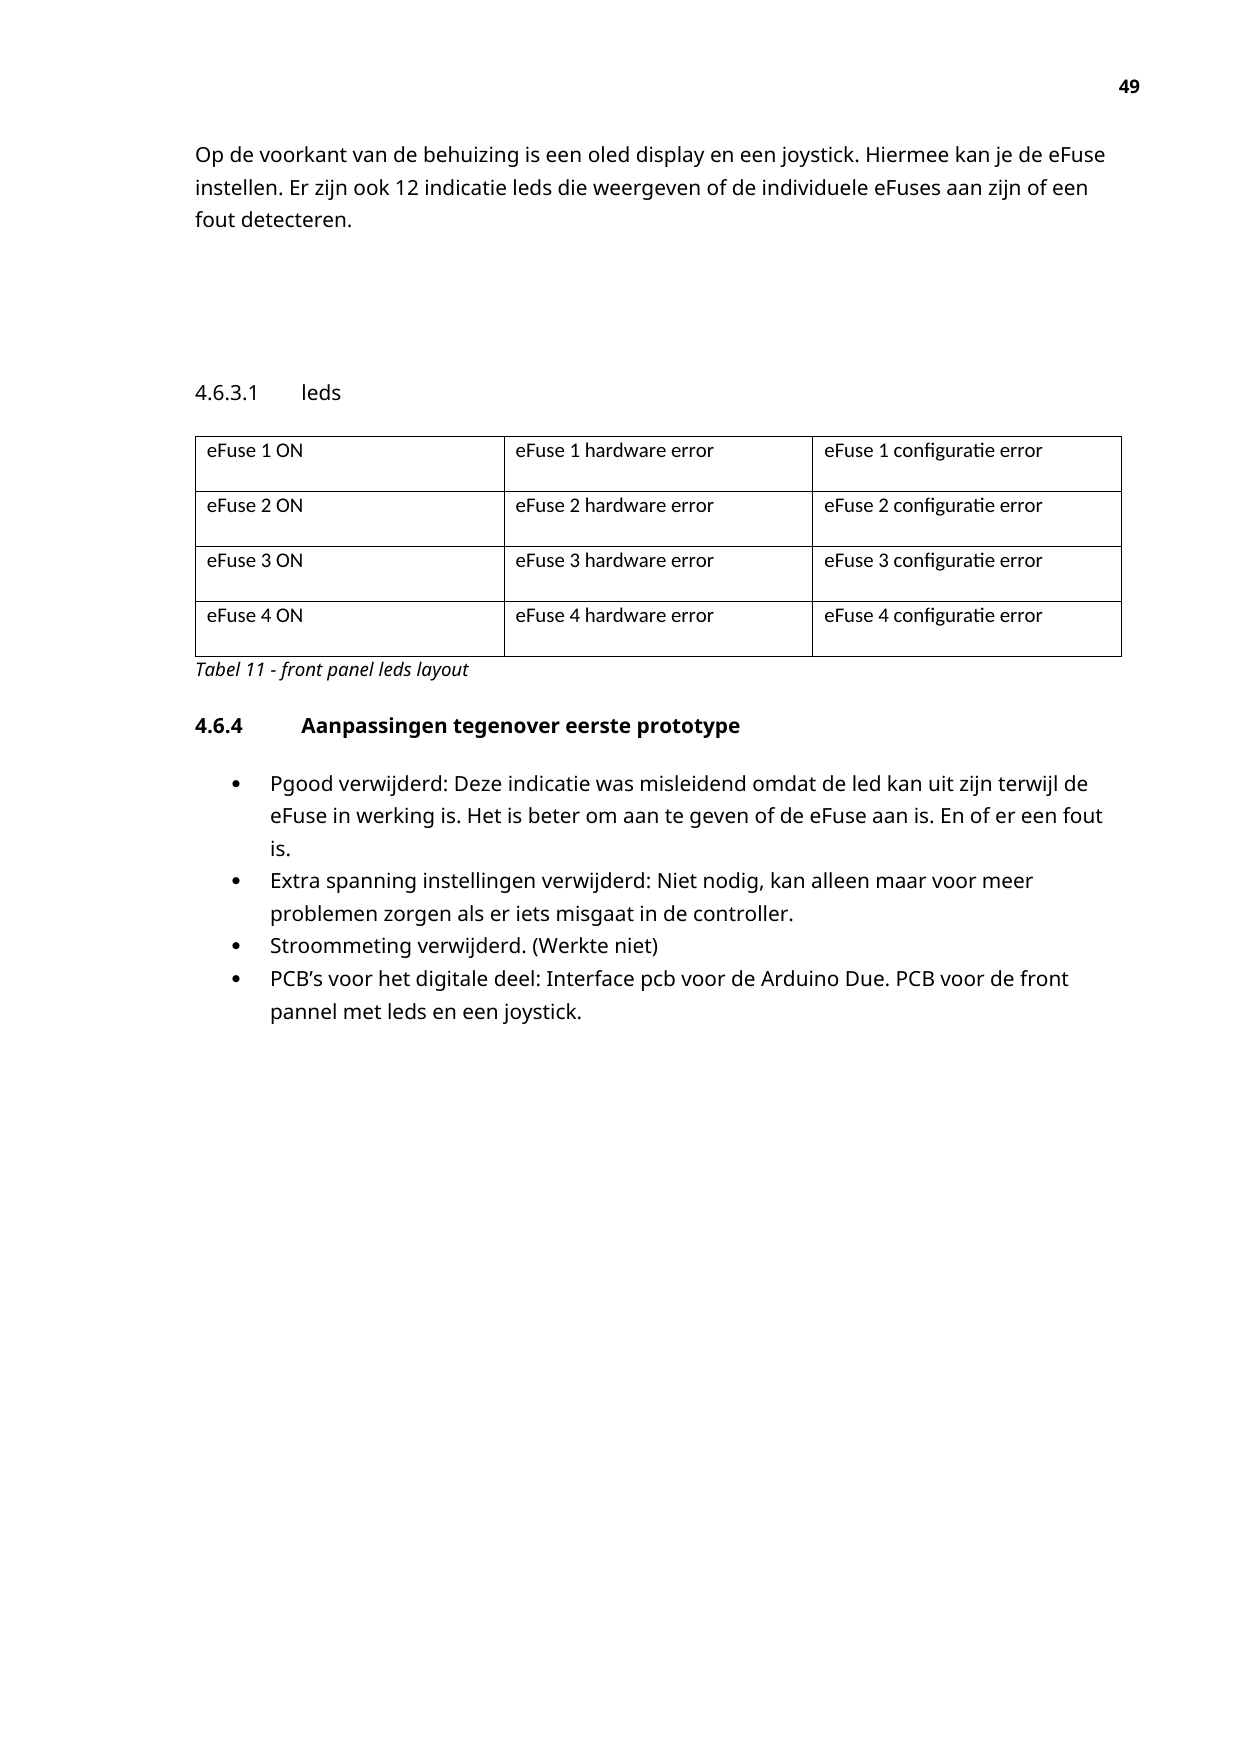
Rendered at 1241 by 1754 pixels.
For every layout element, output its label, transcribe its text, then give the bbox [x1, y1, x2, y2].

text Tabel 11 - front panel leds layout [195, 657, 1122, 682]
table_cell eFuse 3 ON [196, 547, 504, 601]
list Stroommeting verwijderd. (Werkte niet) [232, 932, 1122, 960]
table_cell eFuse 2 ON [196, 492, 504, 546]
table_cell eFuse 4 hardware error [505, 602, 812, 656]
table_cell eFuse 4 configuratie error [813, 602, 1121, 656]
table_header eFuse 1 hardware error [505, 437, 812, 491]
subtitle leds [195, 378, 1122, 407]
list Extra spanning instellingen verwijderd: Niet nodig, kan alleen maar voor meer problemen zorgen als er iets misgaat in de controller. [232, 866, 1122, 927]
subtitle Aanpassingen tegenover eerste prototype [195, 711, 1122, 739]
table_cell eFuse 2 configuratie error [813, 492, 1121, 546]
table_header eFuse 1 configuratie error [813, 437, 1121, 491]
table_header eFuse 1 ON [196, 437, 504, 491]
table_cell eFuse 3 hardware error [505, 547, 812, 601]
table_cell eFuse 2 hardware error [505, 492, 812, 546]
text Op de voorkant van de behuizing is een oled display en een joystick. Hiermee kan je de eFuse instellen. Er zijn ook 12 indicatie leds die weergeven of de individuele eFuses aan zijn of een fout detecteren. [195, 140, 1122, 234]
table_cell eFuse 3 configuratie error [813, 547, 1121, 601]
list Pgood verwijderd: Deze indicatie was misleidend omdat de led kan uit zijn terwijl de eFuse in werking is. Het is beter om aan te geven of de eFuse aan is. En of er een fout is. [232, 769, 1122, 862]
table_cell eFuse 4 ON [196, 602, 504, 656]
list PCB’s voor het digitale deel: Interface pcb voor de Arduino Due. PCB voor de front pannel met leds en een joystick. [232, 964, 1122, 1025]
